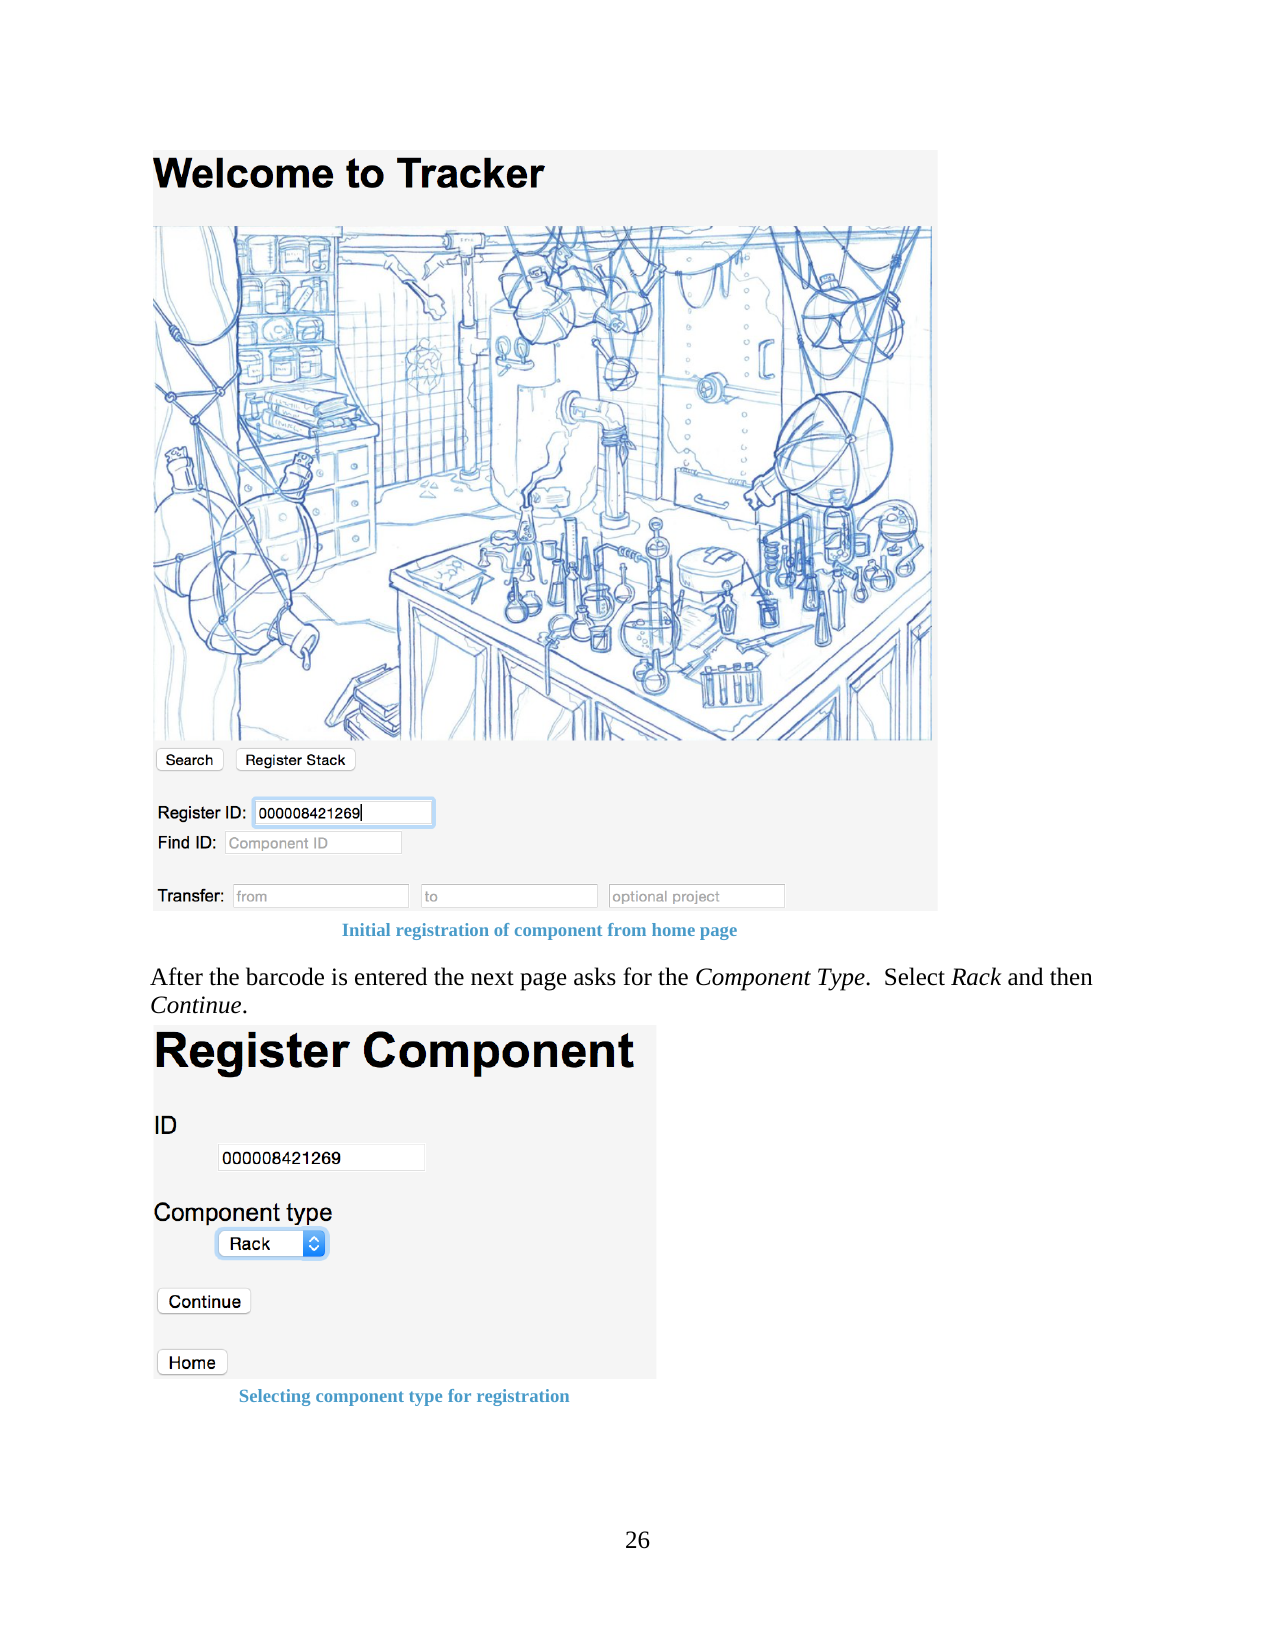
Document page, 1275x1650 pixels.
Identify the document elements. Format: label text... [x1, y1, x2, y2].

text Selecting component type for registration [150, 1385, 1125, 1407]
text After the barcode is entered the next page asks for the Component Type. Select Rack and then Continue. [150, 962, 1125, 1019]
text Initial registration of component from home page [150, 919, 1125, 941]
picture [150, 1025, 657, 1379]
picture [150, 150, 938, 913]
